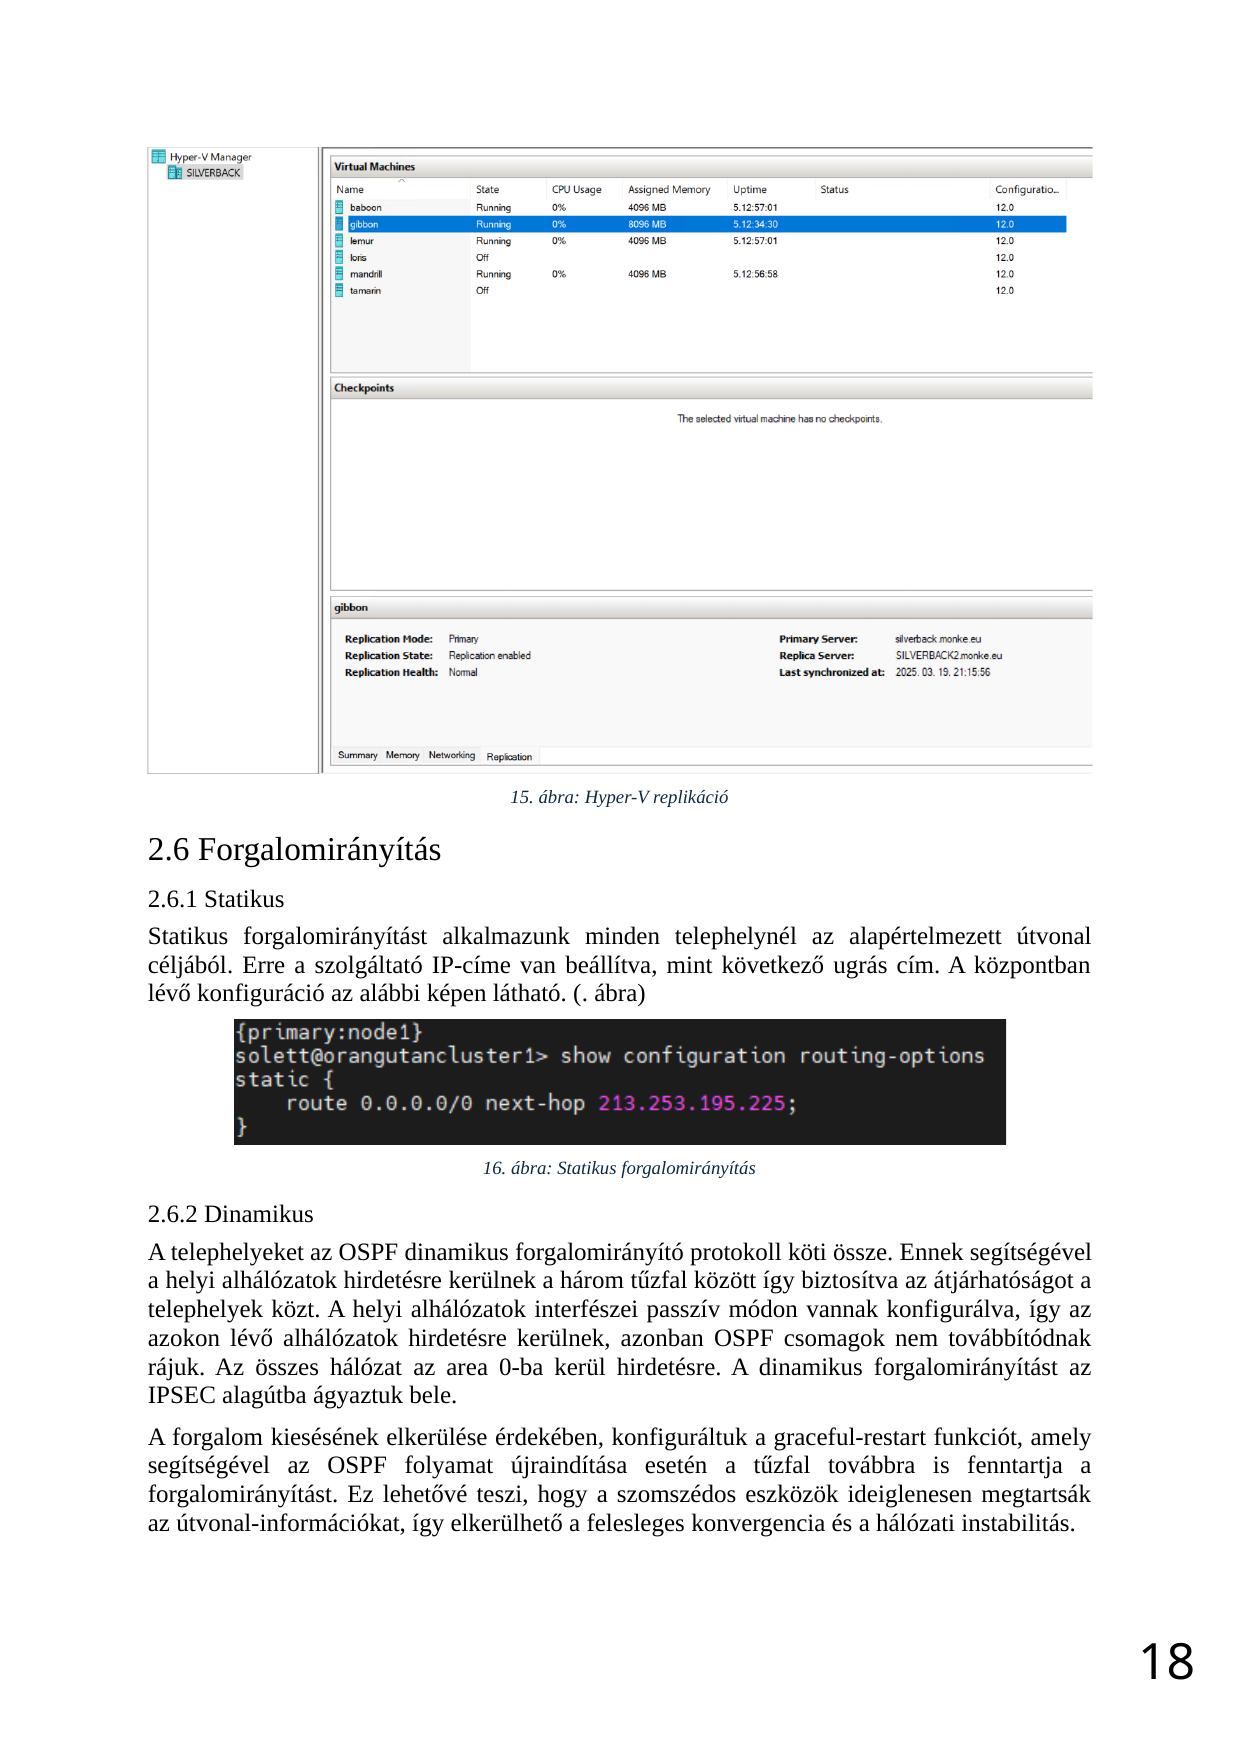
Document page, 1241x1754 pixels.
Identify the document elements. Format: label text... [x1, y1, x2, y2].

picture [147, 147, 1093, 774]
text 16. ábra: Statikus forgalomirányítás [148, 1157, 1092, 1179]
picture [234, 1019, 1007, 1145]
text A telephelyeket az OSPF dinamikus forgalomirányító protokoll köti össze. Ennek segítségével a helyi alhálózatok hirdetésre kerülnek a három tűzfal között így biztosítva az átjárhatóságot a telephelyek közt. A helyi alhálózatok interfészei passzív módon vannak konfigurálva, így az azokon lévő alhálózatok hirdetésre kerülnek, azonban OSPF csomagok nem továbbítódnak rájuk. Az összes hálózat az area 0-ba kerül hirdetésre. A dinamikus forgalomirányítást az IPSEC alagútba ágyaztuk bele. [148, 1237, 1092, 1409]
subtitle 2.6 Forgalomirányítás [148, 829, 1092, 867]
text Statikus forgalomirányítást alkalmazunk minden telephelynél az alapértelmezett útvonal céljából. Erre a szolgáltató IP-címe van beállítva, mint következő ugrás cím. A központban lévő konfiguráció az alábbi képen látható. (16. ábra) [148, 921, 1092, 1007]
subtitle 2.6.1 Statikus [148, 884, 1092, 913]
subtitle 2.6.2 Dinamikus [148, 1199, 1092, 1228]
text A forgalom kiesésének elkerülése érdekében, konfiguráltuk a graceful-restart funkciót, amely segítségével az OSPF folyamat újraindítása esetén a tűzfal továbbra is fenntartja a forgalomirányítást. Ez lehetővé teszi, hogy a szomszédos eszközök ideiglenesen megtartsák az útvonal-információkat, így elkerülhető a felesleges konvergencia és a hálózati instabilitás. [148, 1422, 1092, 1537]
text 15. ábra: Hyper-V replikáció [148, 786, 1092, 808]
